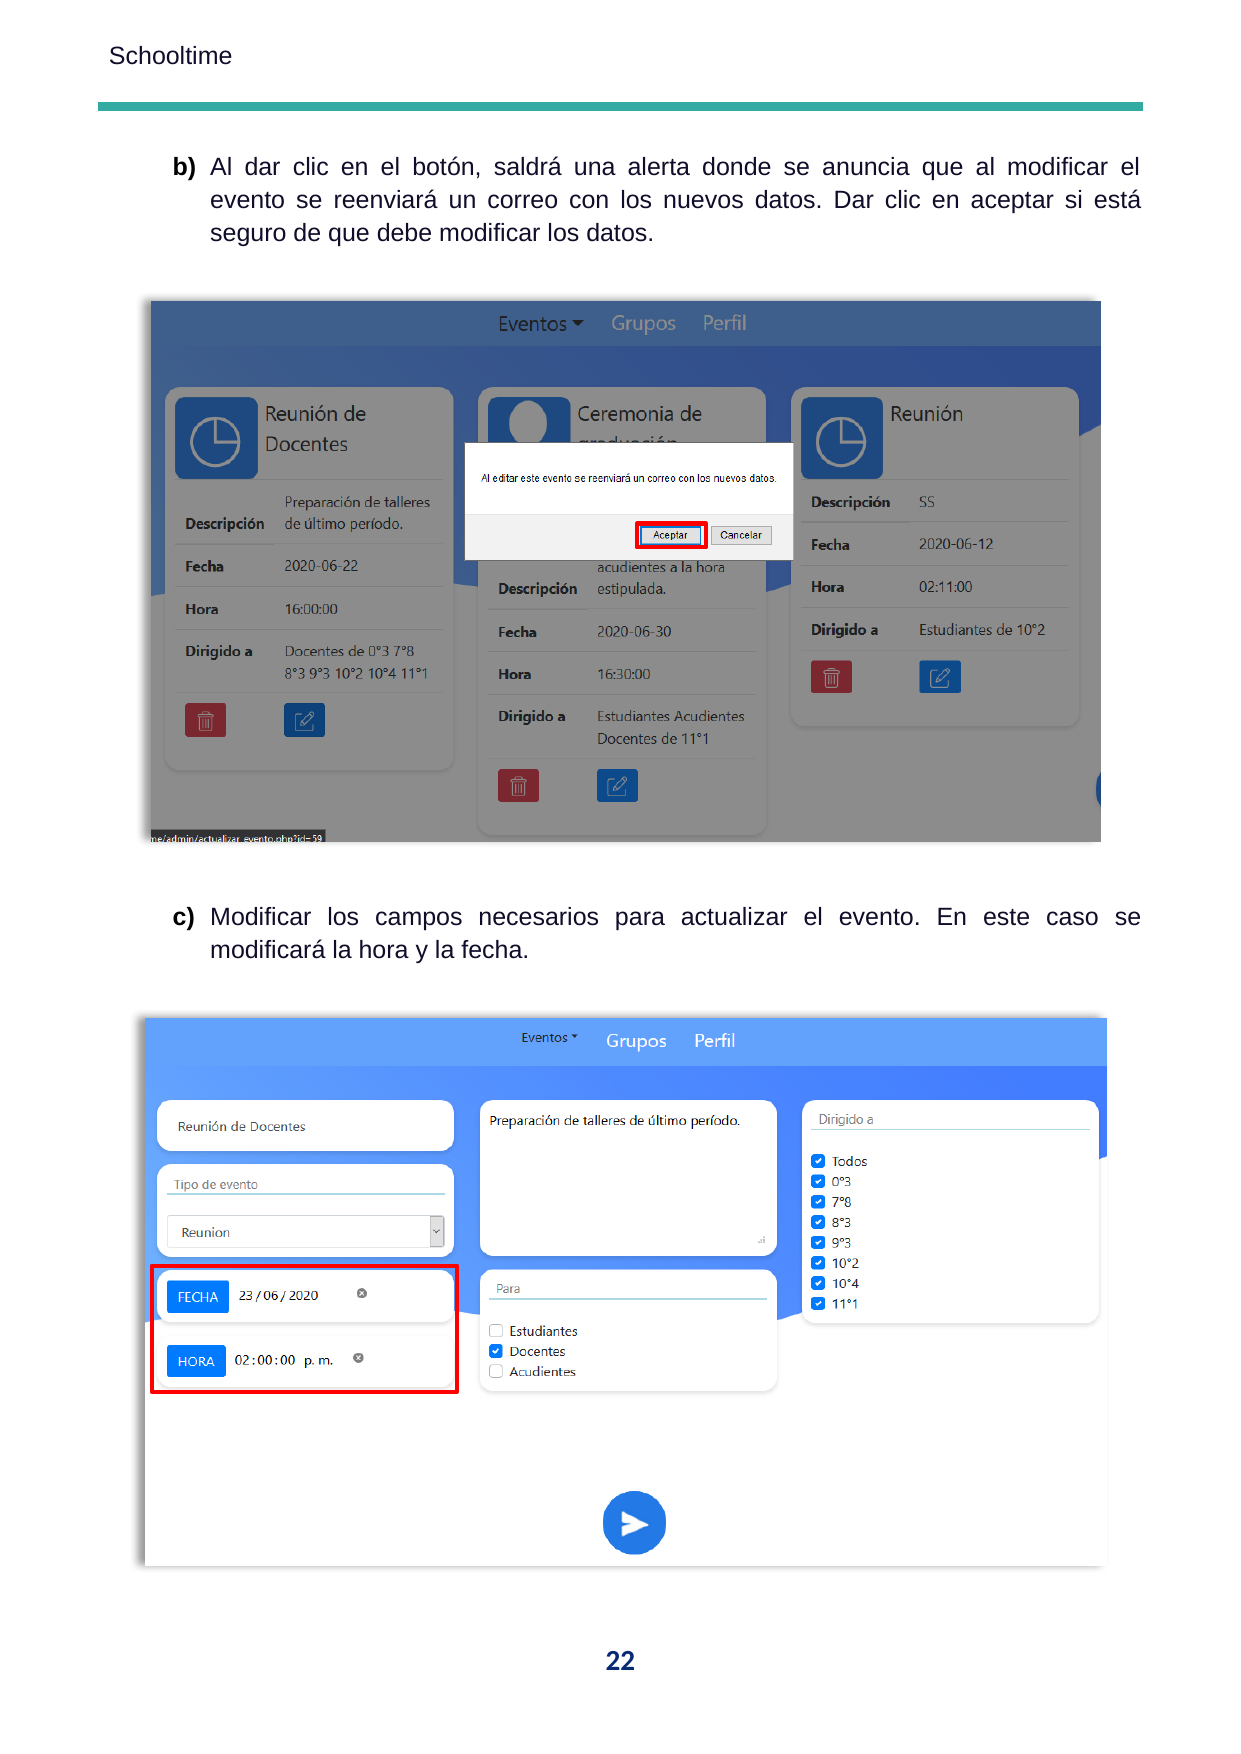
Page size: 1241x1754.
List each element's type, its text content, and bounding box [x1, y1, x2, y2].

picture [151, 301, 1101, 842]
subtitle Al dar clic en el botón, saldrá una alerta donde se anuncia que al modificar el evento se reenviará un correo con los nuevos datos. Dar clic en aceptar si está seguro de que debe modificar los datos. [172, 152, 1143, 247]
subtitle Modificar los campos necesarios para actualizar el evento. En este caso se modificará la hora y la fecha. [172, 902, 1143, 963]
picture [145, 1018, 1107, 1566]
